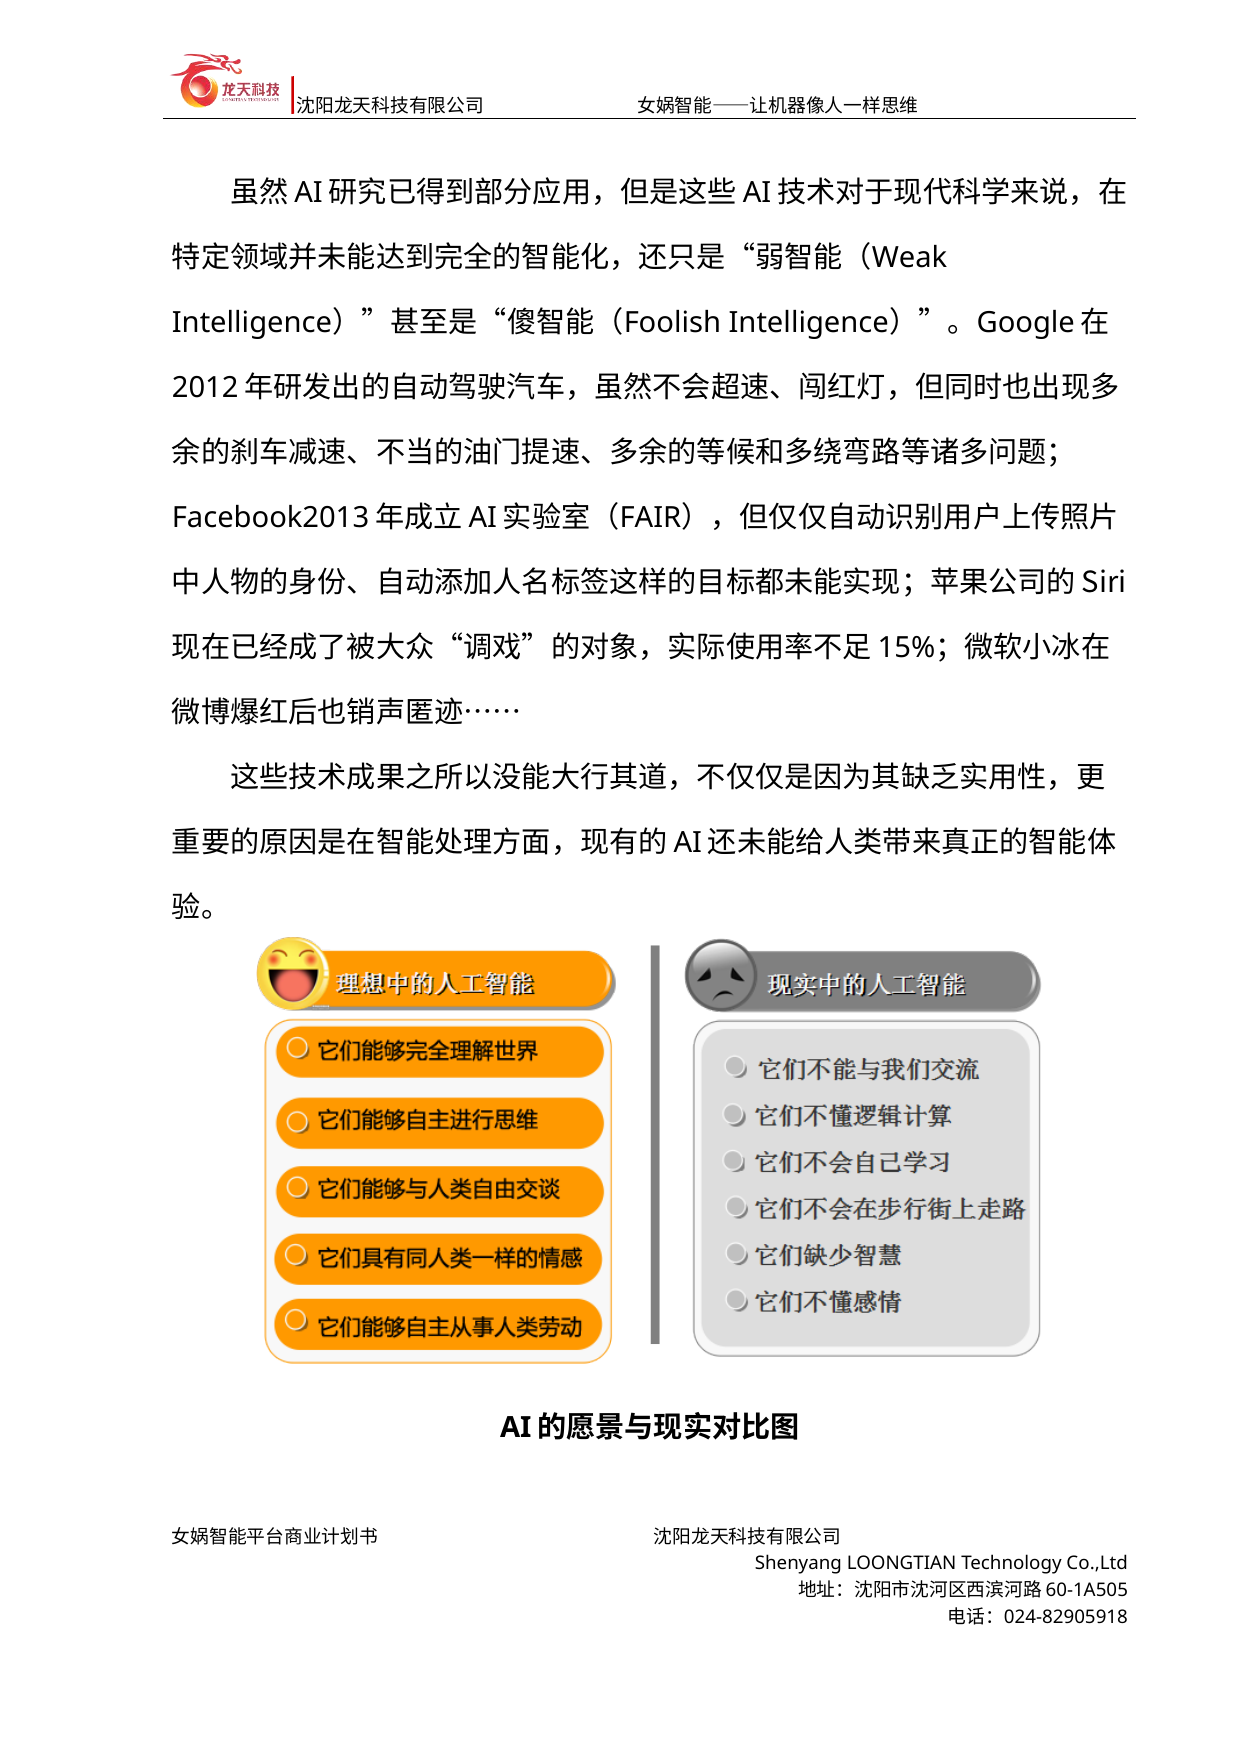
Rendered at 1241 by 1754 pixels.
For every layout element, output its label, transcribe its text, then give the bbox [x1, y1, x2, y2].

text AI的愿景与现实对比图 [172, 1392, 1128, 1457]
text 这些技术成果之所以没能大行其道，不仅仅是因为其缺乏实用性，更重要的原因是在智能处理方面，现有的AI还未能给人类带来真正的智能体验。 [172, 742, 1128, 937]
picture [256, 937, 1043, 1364]
text 虽然AI研究已得到部分应用，但是这些AI技术对于现代科学来说，在特定领域并未能达到完全的智能化，还只是“弱智能（Weak Intelligence）”甚至是“傻智能（Foolish Intelligence）”。Google在2012年研发出的自动驾驶汽车，虽然不会超速、闯红灯，但同时也出现多余的刹车减速、不当的油门提速、多余的等候和多绕弯路等诸多问题；Facebook2013年成立AI实验室（FAIR），但仅仅自动识别用户上传照片中人物的身份、自动添加人名标签这样的目标都未能实现；苹果公司的Siri现在已经成了被大众“调戏”的对象，实际使用率不足15%；微软小冰在微博爆红后也销声匿迹…… [172, 157, 1128, 742]
